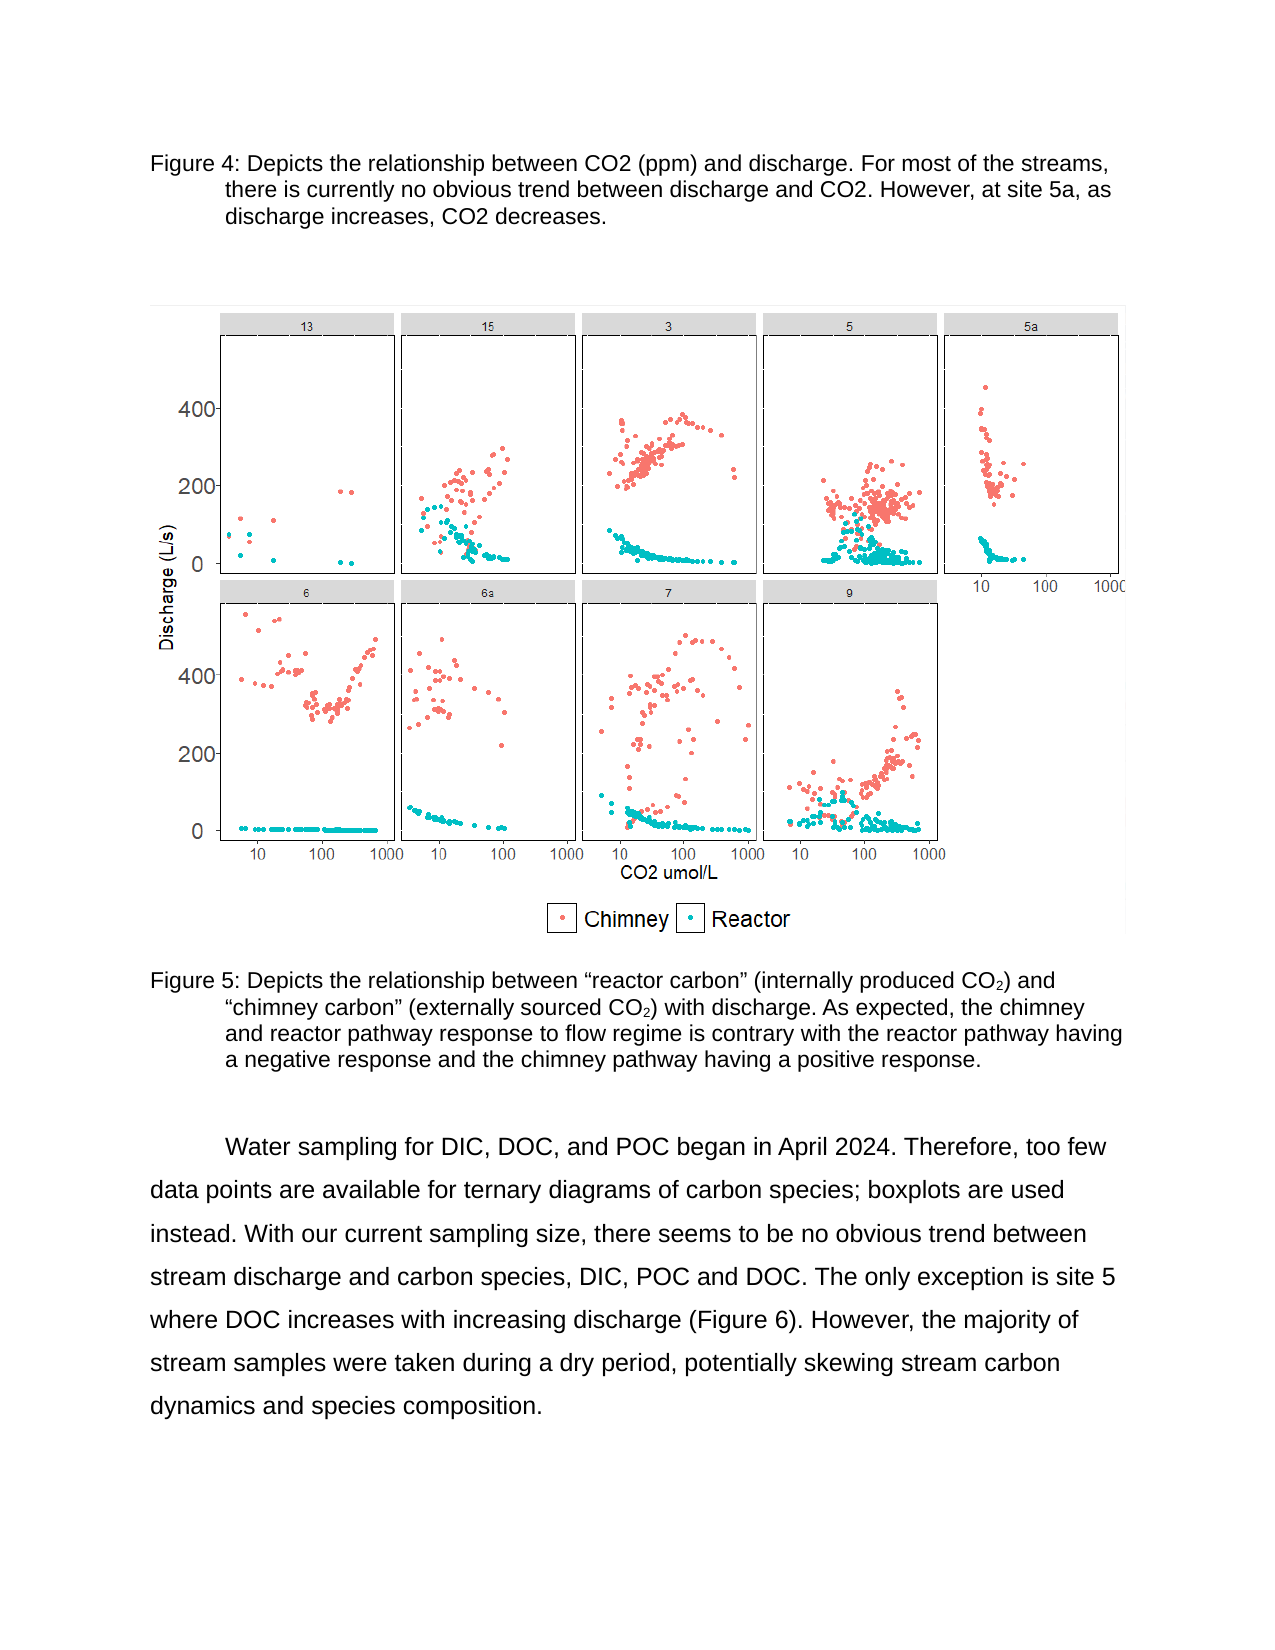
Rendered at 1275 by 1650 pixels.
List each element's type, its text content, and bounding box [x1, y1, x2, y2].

text Water sampling for DIC, DOC, and POC began in April 2024. Therefore, too few data points are available for ternary diagrams of carbon species; boxplots are used instead. With our current sampling size, there seems to be no obvious trend between stream discharge and carbon species, DIC, POC and DOC. The only exception is site 5 where DOC increases with increasing discharge (Figure 6). However, the majority of stream samples were taken during a dry period, potentially skewing stream carbon dynamics and species composition. [150, 1132, 1125, 1420]
text Figure 4: Depicts the relationship between CO2 (ppm) and discharge. For most of the streams, there is currently no obvious trend between discharge and CO2. However, at site 5a, as discharge increases, CO2 decreases. [150, 150, 1125, 229]
text Figure 5: Depicts the relationship between “reactor carbon” (internally produced CO2) and “chimney carbon” (externally sourced CO2) with discharge. As expected, the chimney and reactor pathway response to flow regime is contrary with the reactor pathway having a negative response and the chimney pathway having a positive response. [150, 967, 1125, 1073]
picture [150, 305, 1125, 934]
